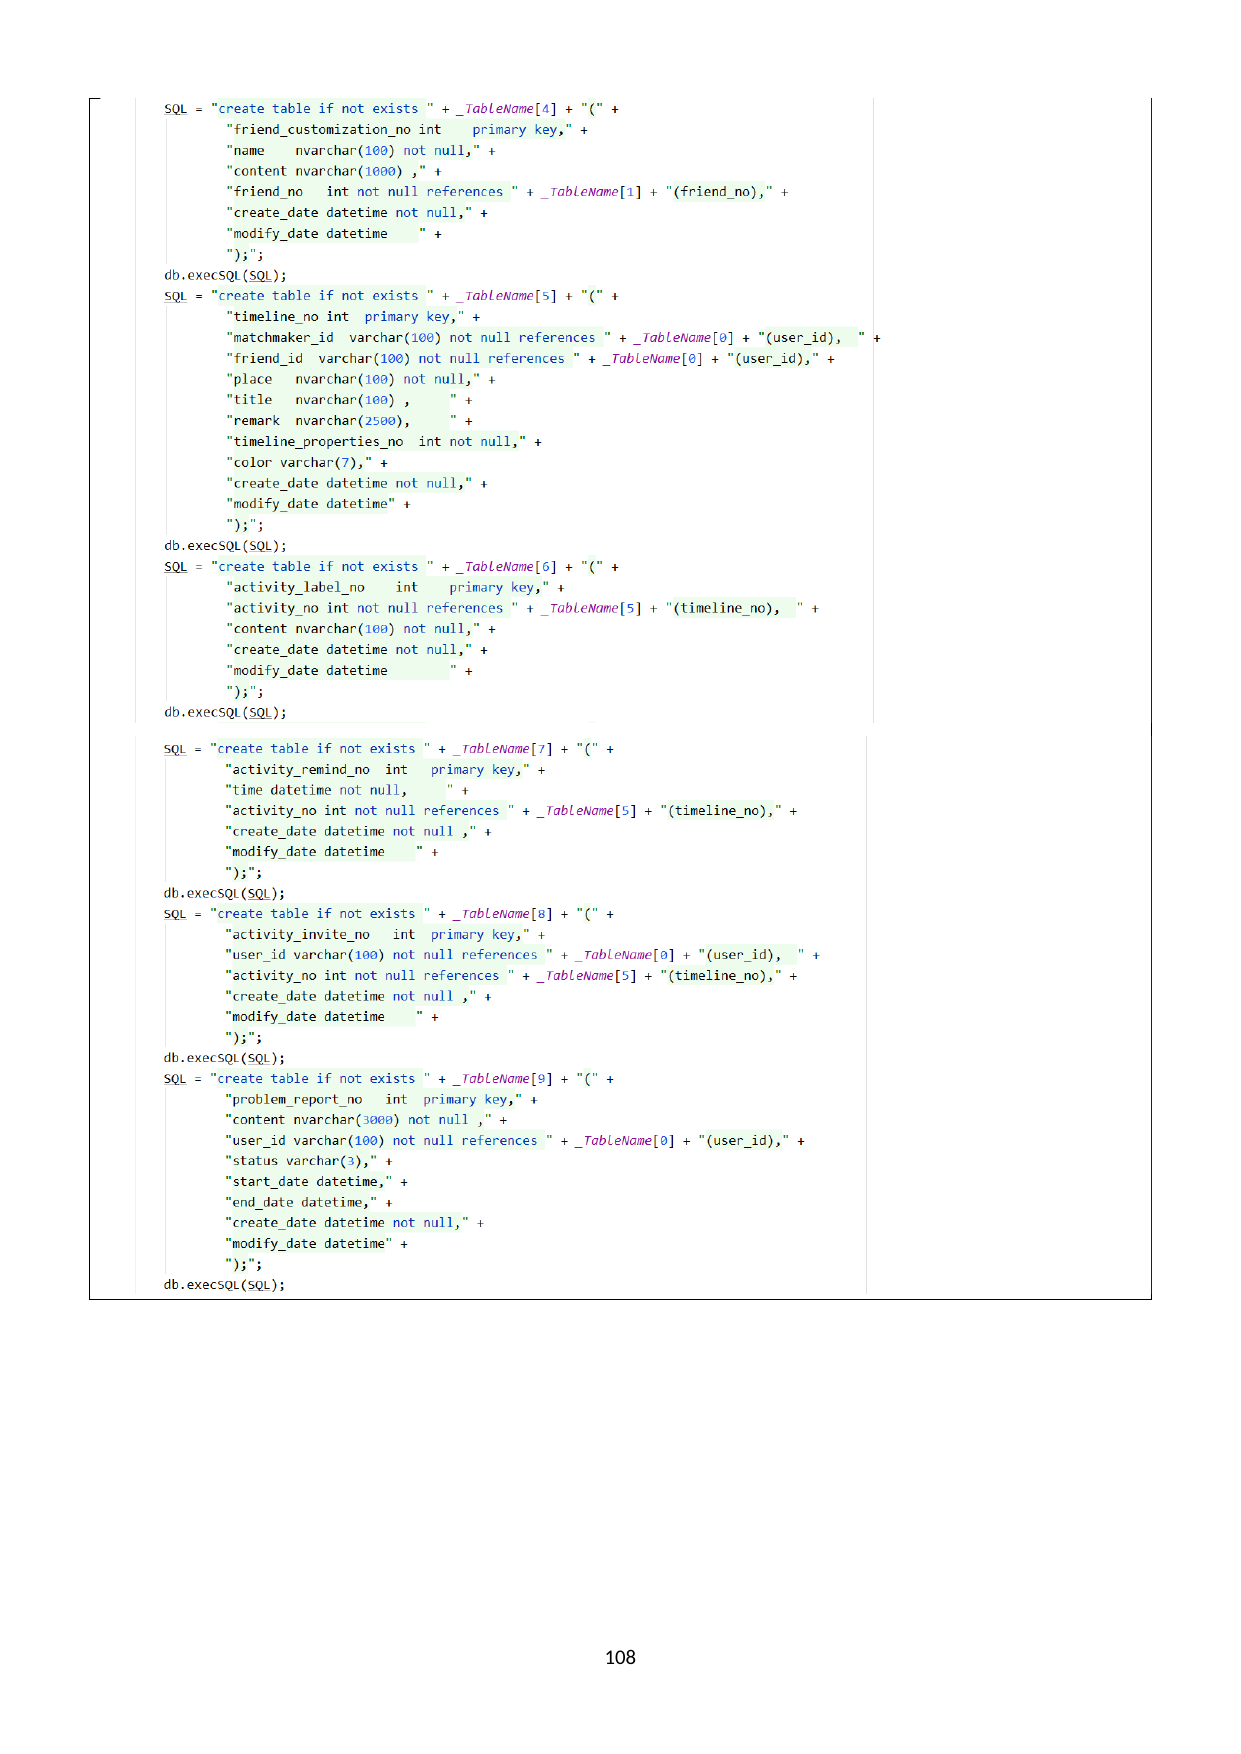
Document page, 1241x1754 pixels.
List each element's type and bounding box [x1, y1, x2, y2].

picture [100, 98, 1152, 723]
picture [100, 736, 1152, 1294]
table_cell [90, 99, 1151, 1299]
